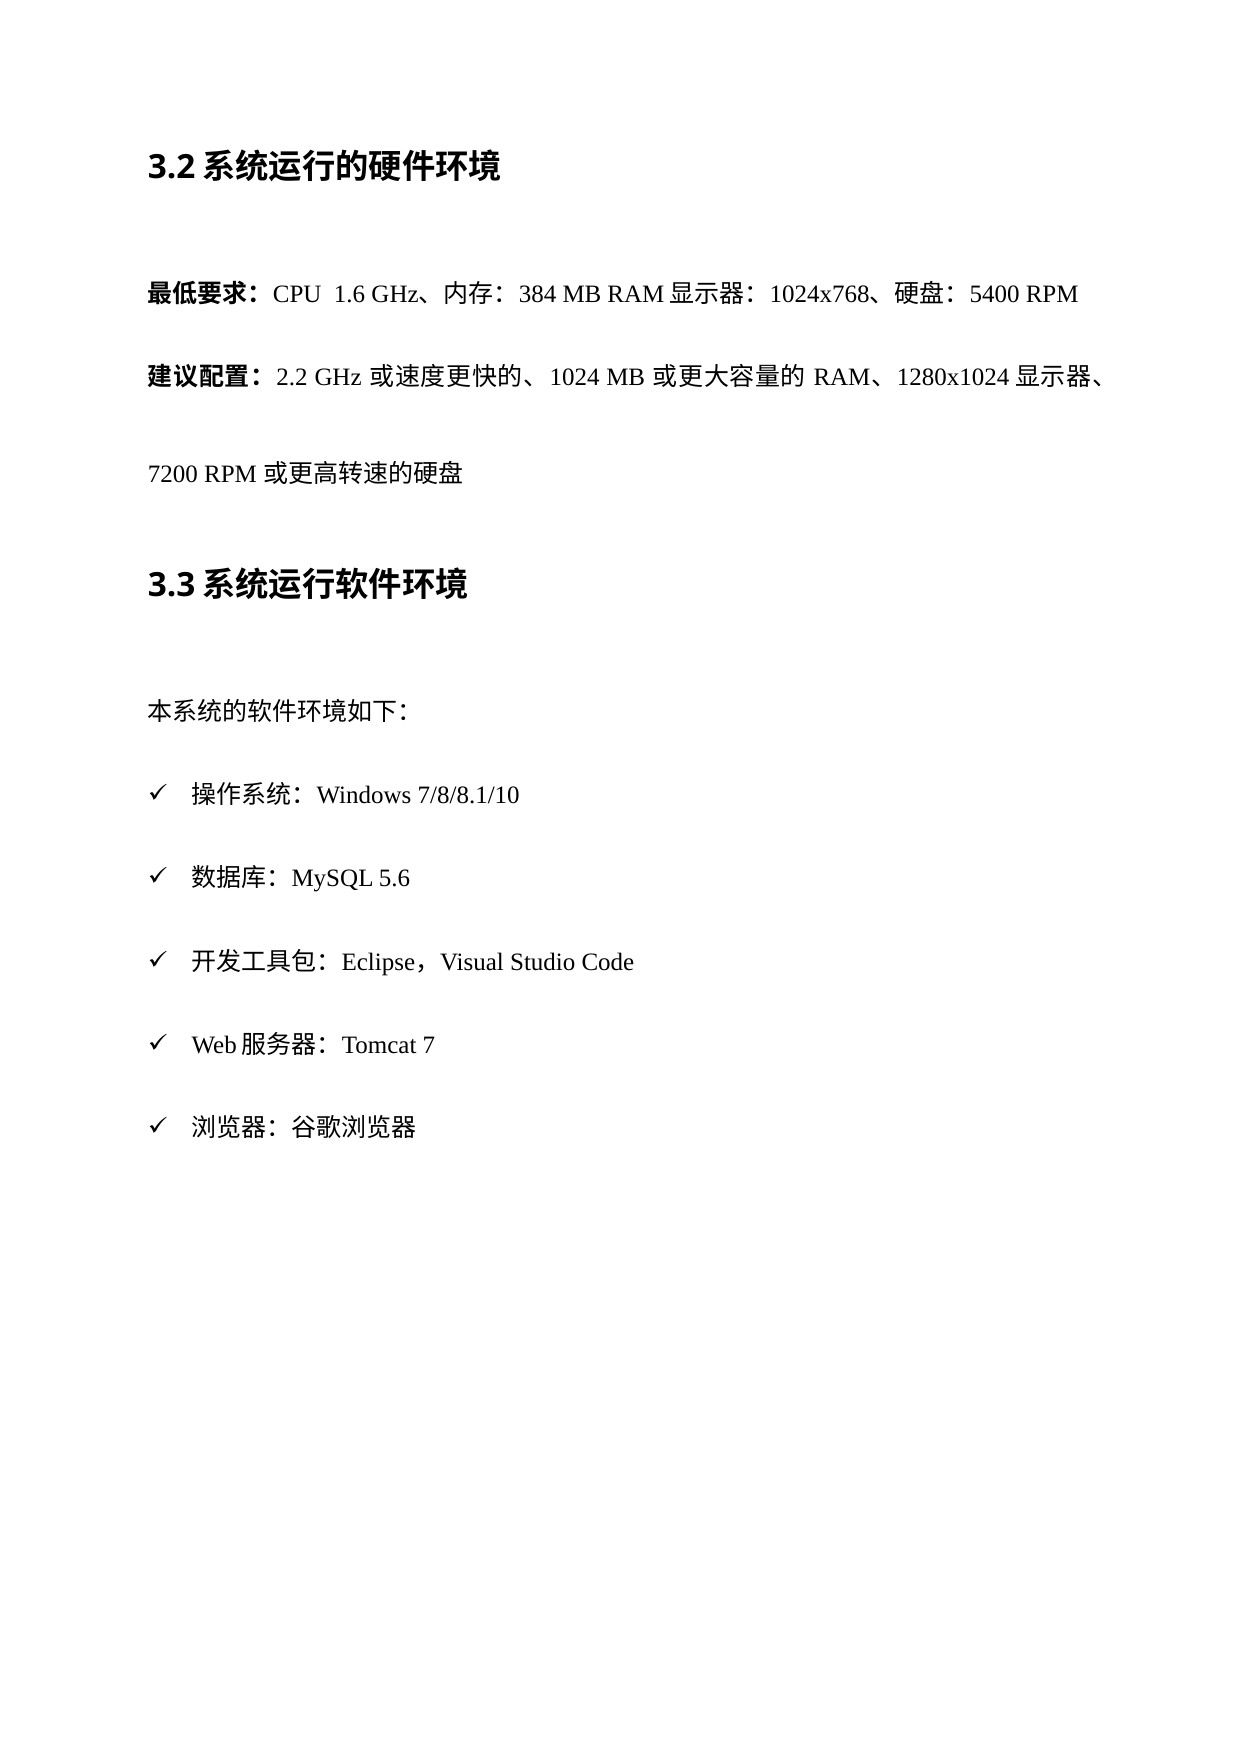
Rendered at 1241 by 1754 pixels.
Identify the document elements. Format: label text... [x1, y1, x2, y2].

text 建议配置：2.2 GHz 或速度更快的、1024 MB 或更大容量的 RAM、1280x1024显示器、7200 RPM 或更高转速的硬盘 [148, 342, 1092, 504]
text 最低要求：CPU 1.6 GHz、内存：384 MB RAM显示器：1024x768、硬盘：5400 RPM [148, 259, 1092, 324]
list 浏览器：谷歌浏览器 [148, 1093, 1092, 1158]
list Web服务器：Tomcat 7 [148, 1010, 1092, 1075]
subtitle 3.3系统运行软件环境 [148, 550, 1092, 615]
subtitle 3.2系统运行的硬件环境 [148, 132, 1092, 197]
list 开发工具包：Eclipse，Visual Studio Code [148, 927, 1092, 992]
list 操作系统：Windows 7/8/8.1/10 [148, 760, 1092, 825]
list 数据库：MySQL 5.6 [148, 843, 1092, 908]
text 本系统的软件环境如下： [148, 677, 1092, 742]
